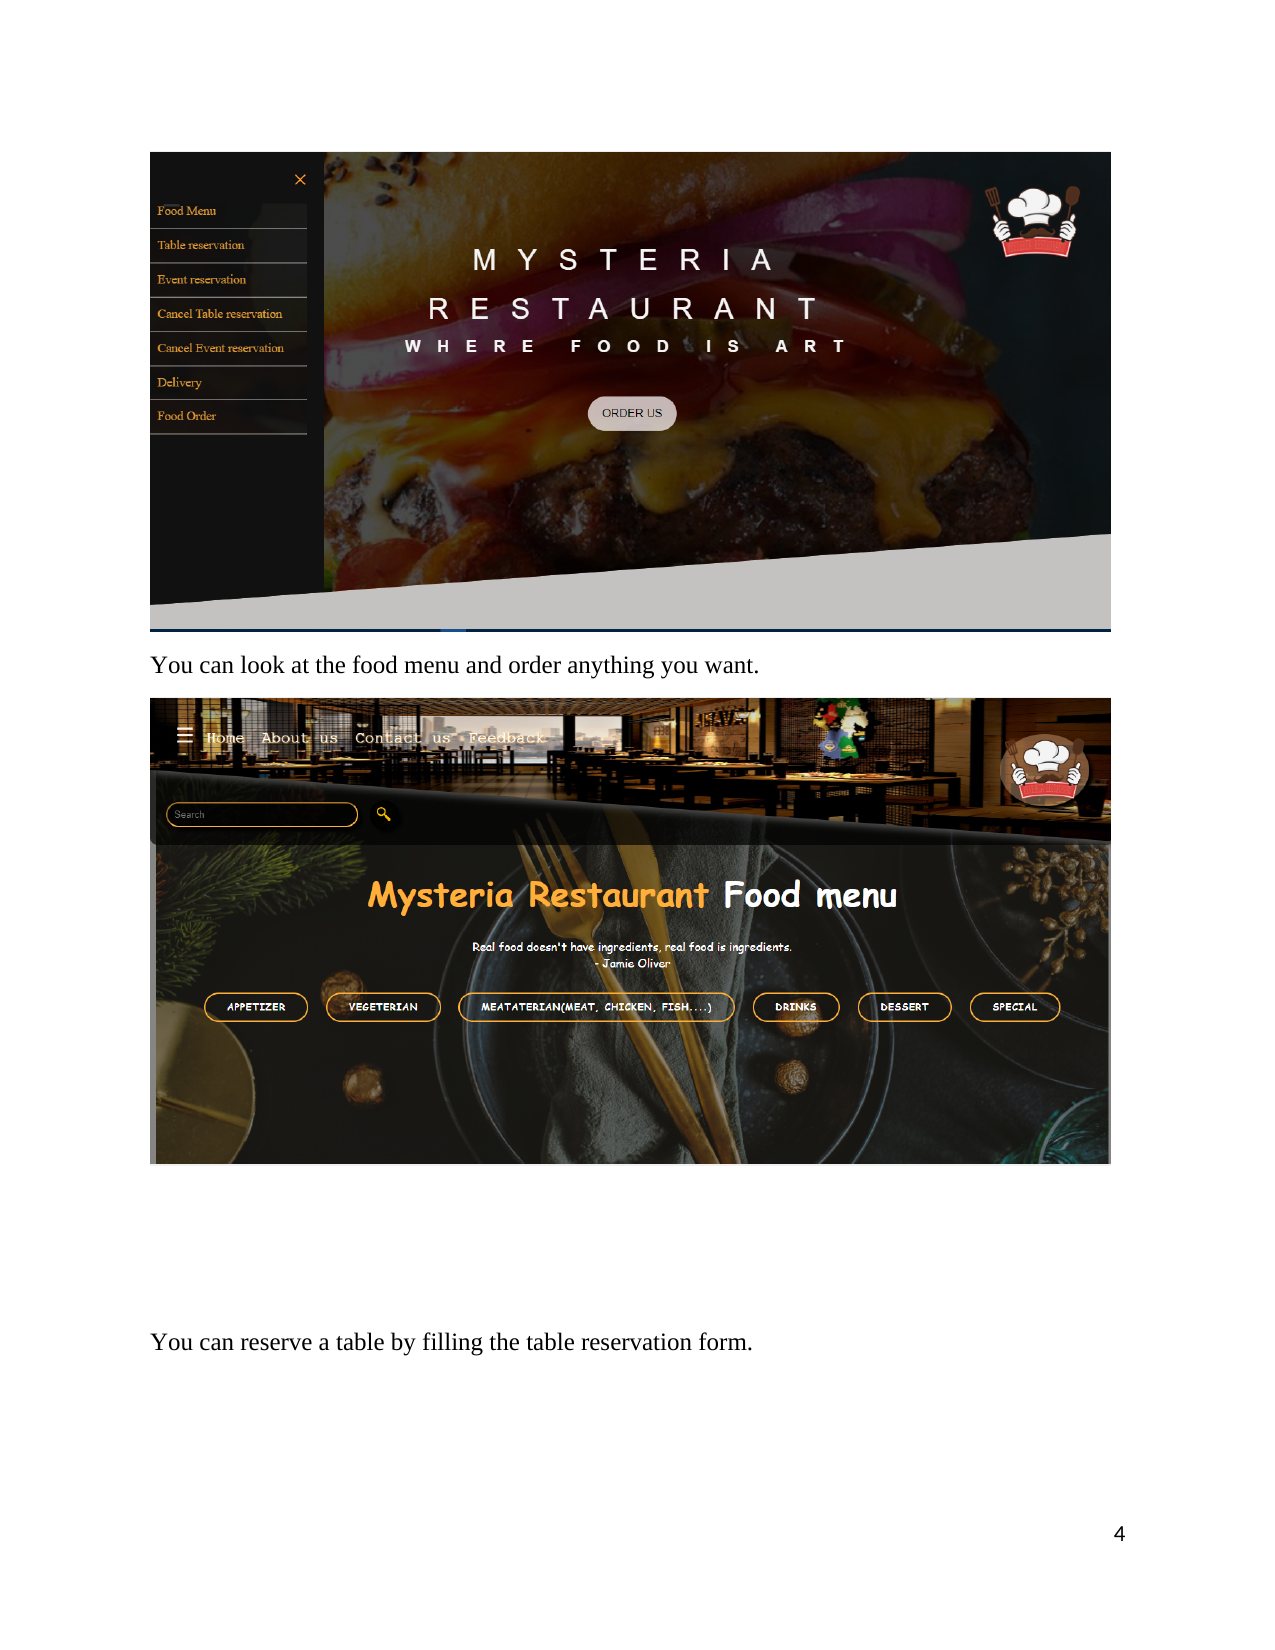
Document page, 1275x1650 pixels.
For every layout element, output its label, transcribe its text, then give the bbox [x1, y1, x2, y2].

text You can reserve a table by filling the table reservation form. [150, 1327, 1125, 1356]
picture [150, 697, 1111, 1166]
picture [150, 150, 1111, 632]
text You can look at the food menu and order anything you want. [150, 650, 1125, 679]
